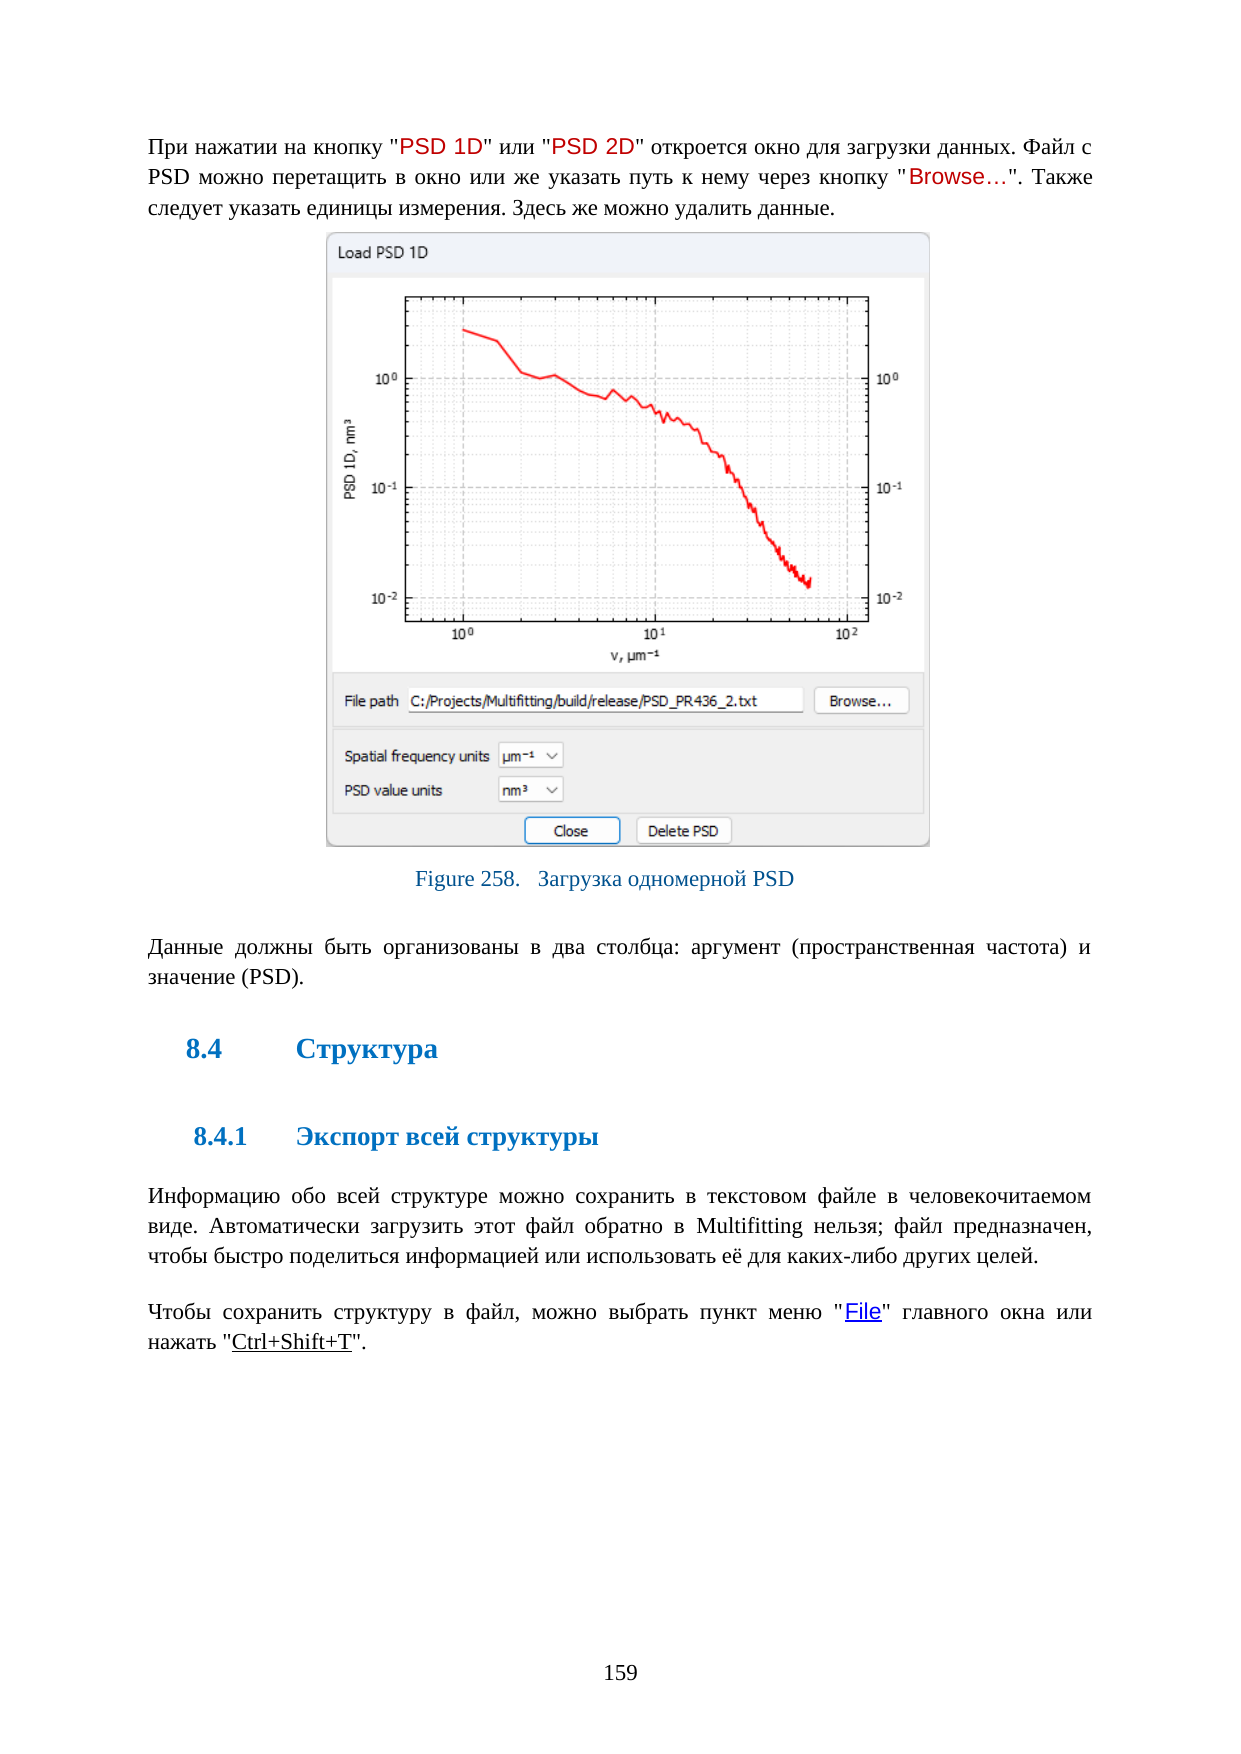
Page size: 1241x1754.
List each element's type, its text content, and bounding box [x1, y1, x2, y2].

text Данные должны быть организованы в два столбца: аргумент (пространственная частота) и значение (PSD). [148, 933, 1093, 990]
text Чтобы сохранить структуру в файл, можно выбрать пункт меню "File" главного окна или нажать "Ctrl+Shift+T". [148, 1298, 1093, 1354]
picture [326, 232, 930, 847]
subtitle Структура [155, 1031, 1093, 1064]
subtitle Экспорт всей структуры [193, 1119, 1093, 1151]
text Информацию обо всей структуре можно сохранить в текстовом файле в человекочитаемом виде. Автоматически загрузить этот файл обратно в Multifitting нельзя; файл предназначен, чтобы быстро поделиться информацией или использовать её для каких-либо других целей. [148, 1182, 1093, 1269]
text При нажатии на кнопку "PSD 1D" или "PSD 2D" откроется окно для загрузки данных. Файл с PSD можно перетащить в окно или же указать путь к нему через кнопку "Browse…". Также следует указать единицы измерения. Здесь же можно удалить данные. [148, 133, 1093, 220]
